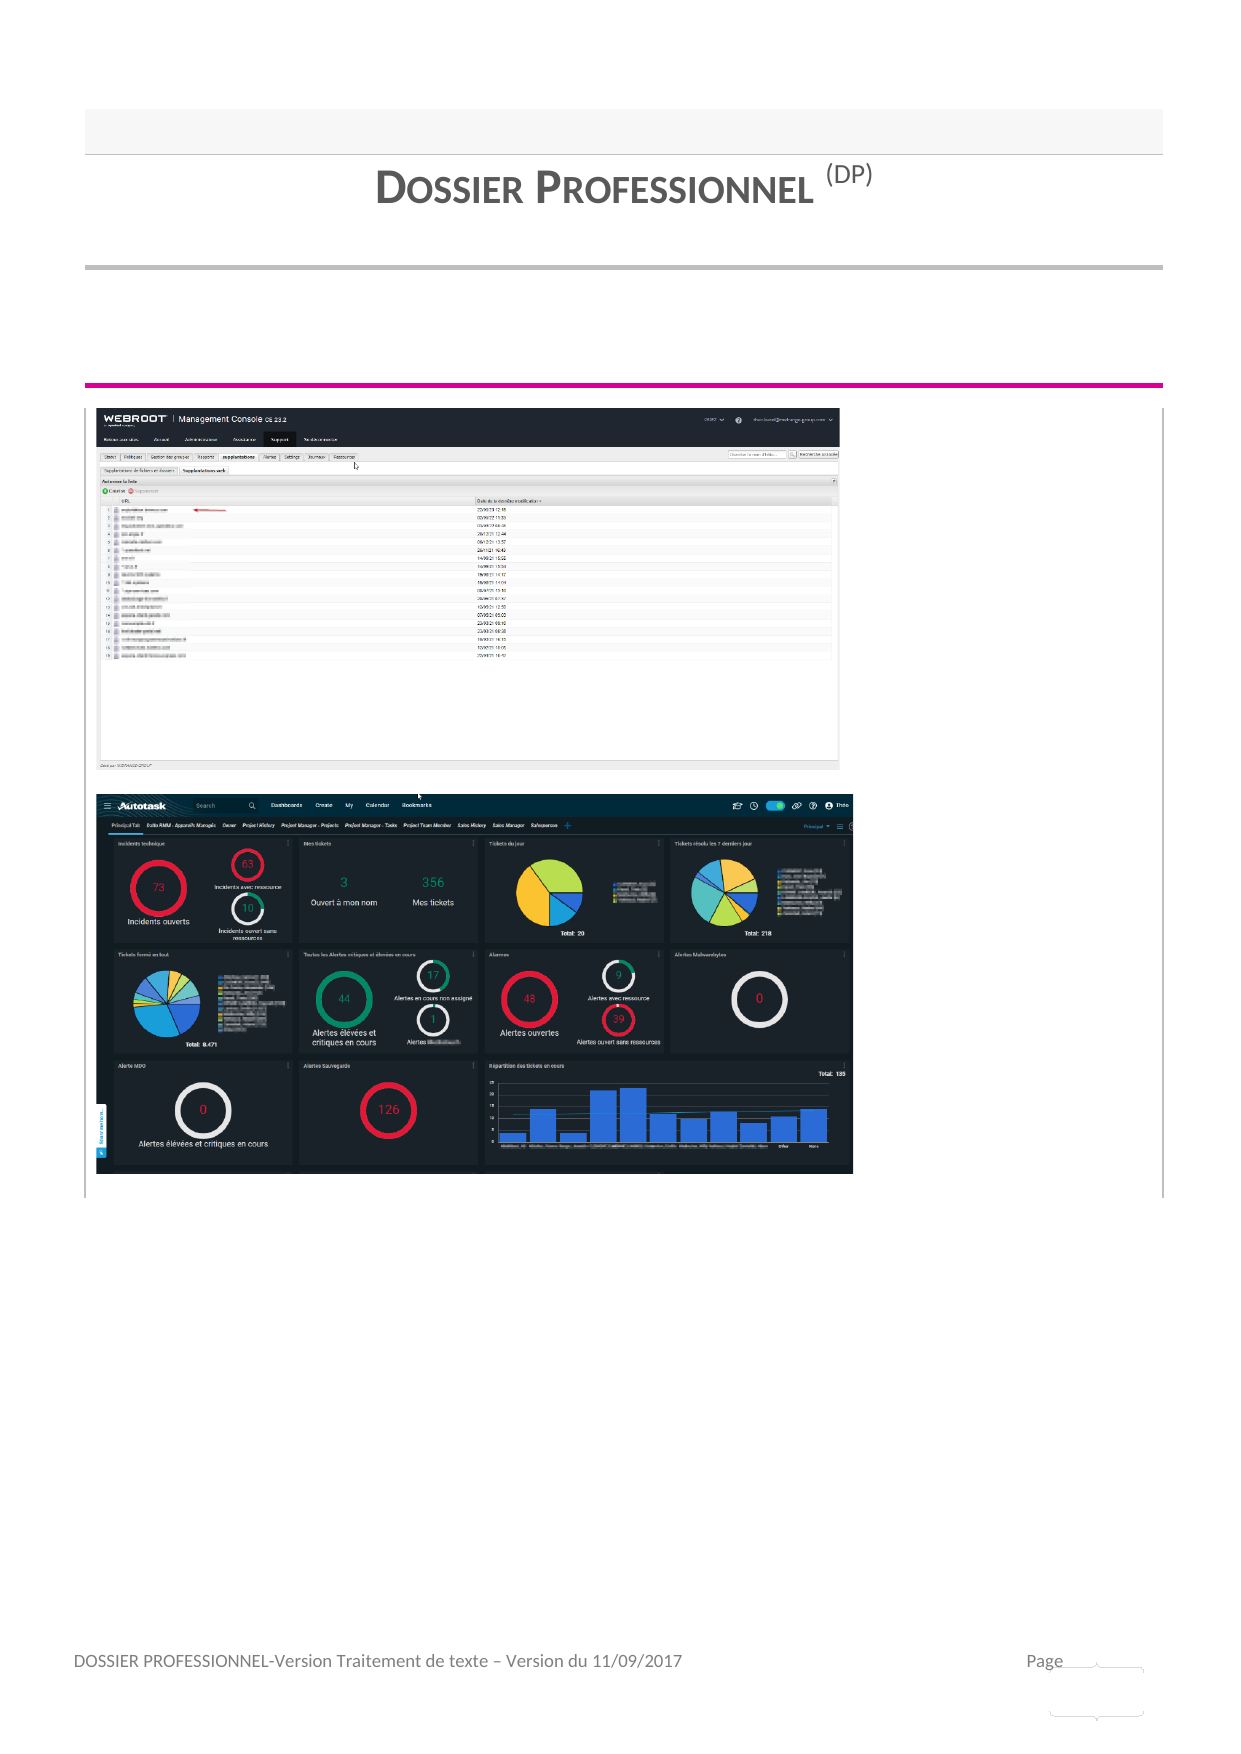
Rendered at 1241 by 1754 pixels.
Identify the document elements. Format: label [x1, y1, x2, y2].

table_cell [86, 408, 1162, 1198]
picture [194, 799, 257, 812]
picture [96, 816, 854, 1174]
picture [767, 802, 784, 810]
picture [119, 802, 165, 810]
picture [96, 408, 840, 770]
